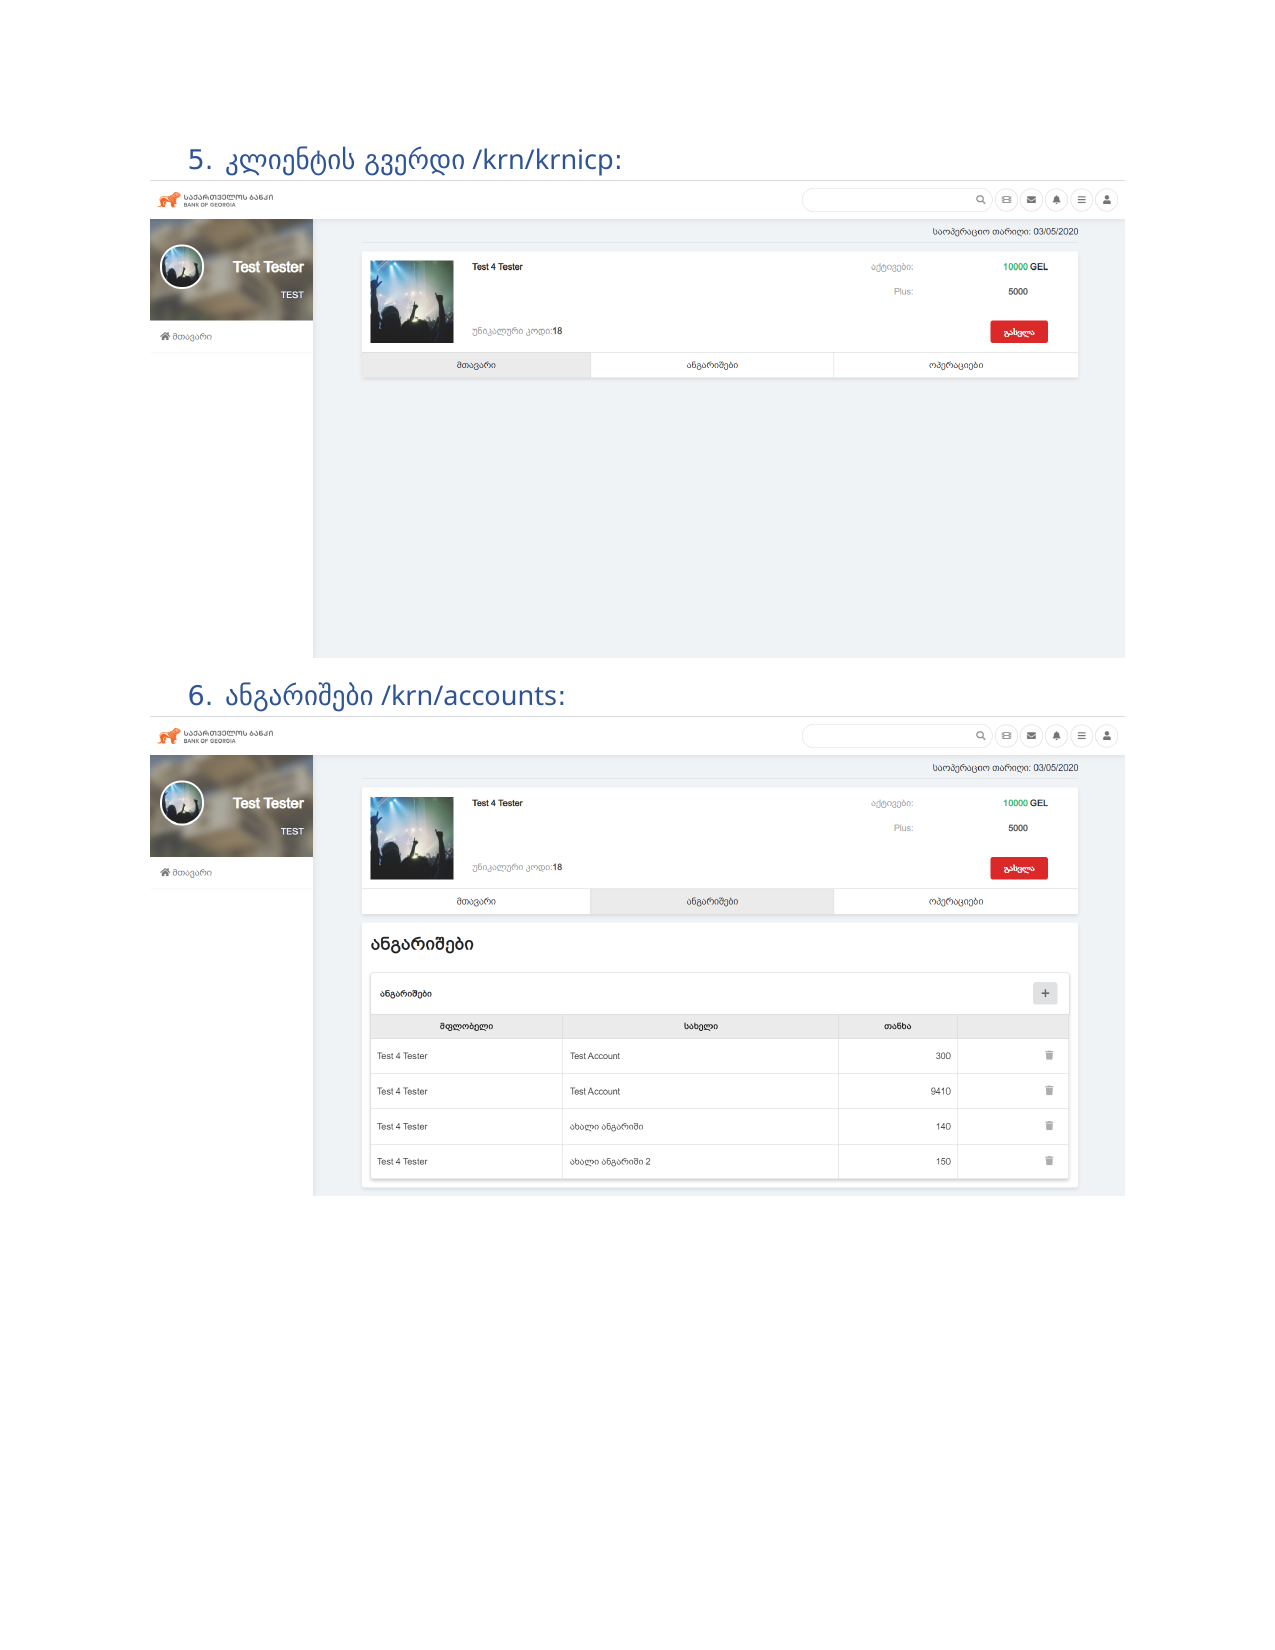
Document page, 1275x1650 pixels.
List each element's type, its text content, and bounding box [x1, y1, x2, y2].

subtitle კლიენტის გვერდი /krn/krnicp: [187, 141, 1125, 177]
picture [150, 180, 1125, 658]
subtitle ანგარიშები /krn/accounts: [187, 677, 1125, 714]
picture [150, 716, 1125, 1196]
